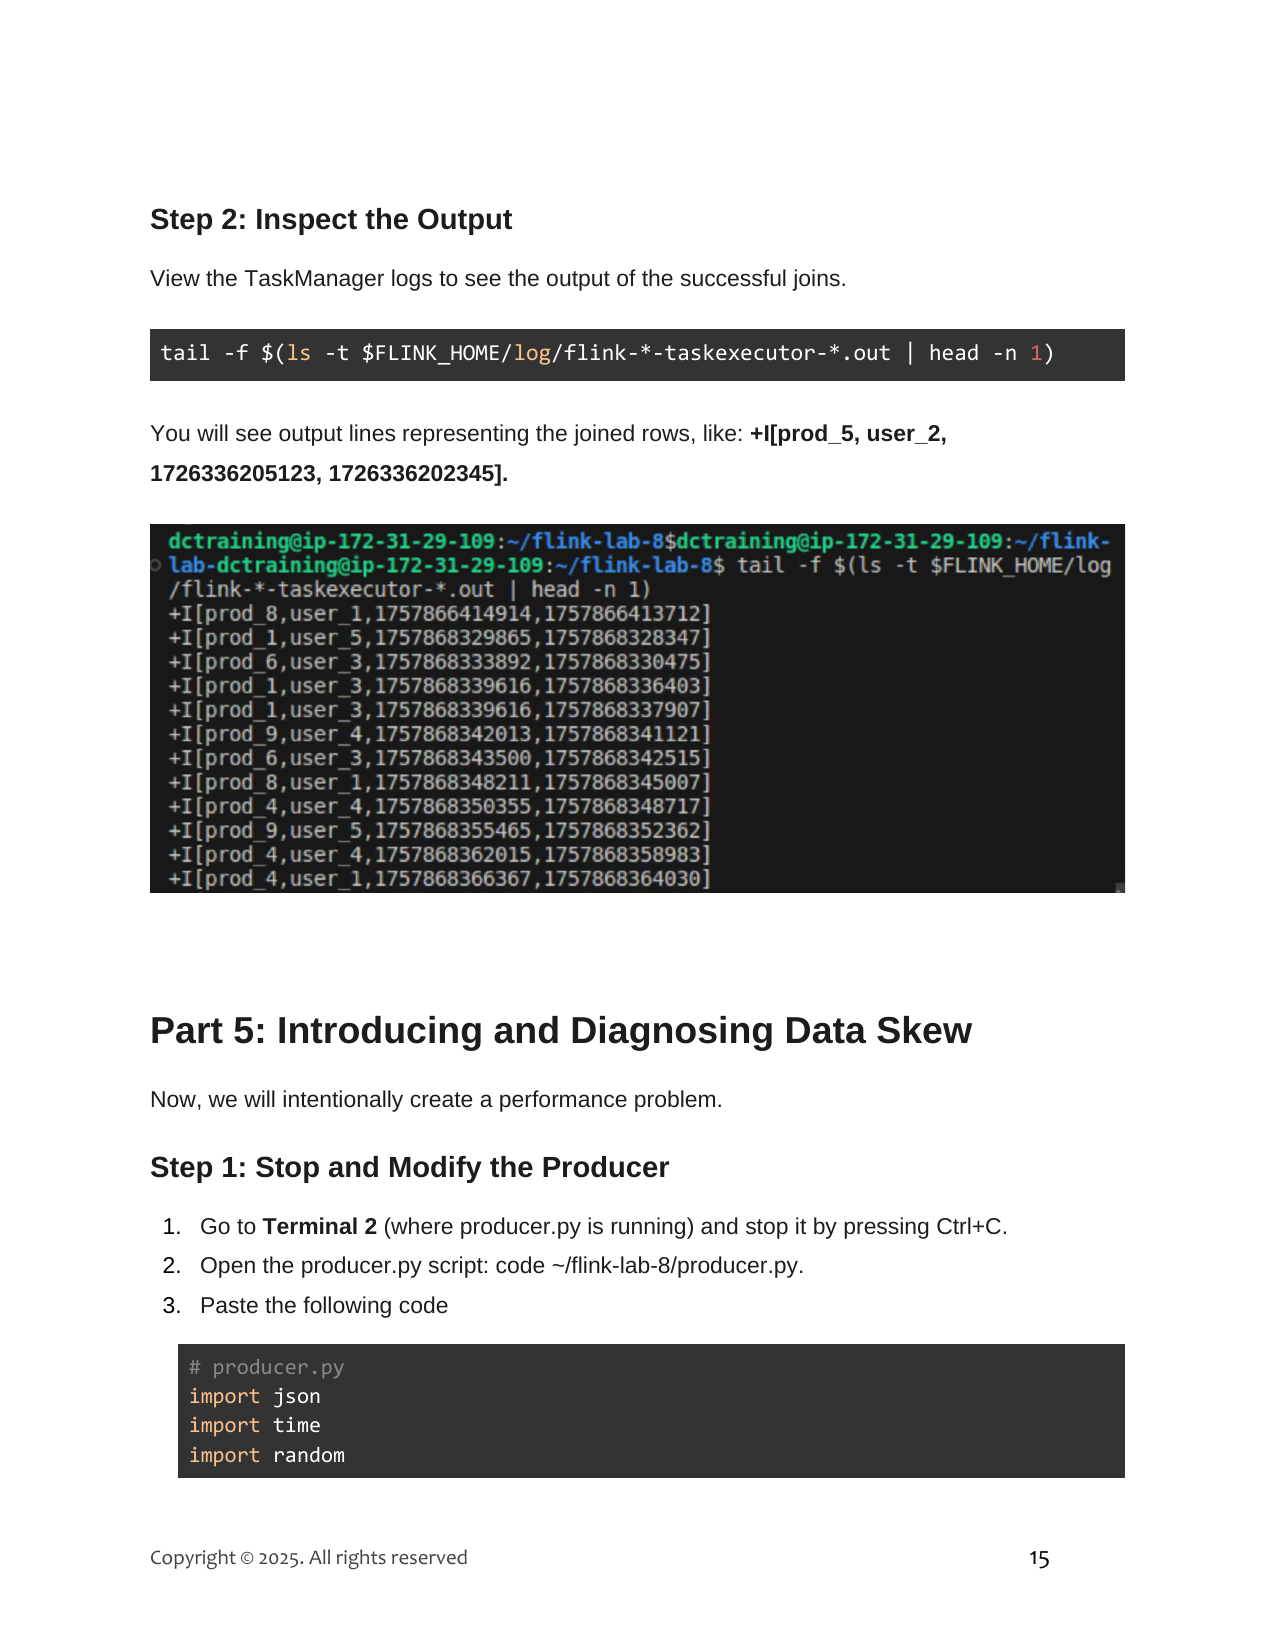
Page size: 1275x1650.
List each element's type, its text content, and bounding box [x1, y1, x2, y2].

list Paste the following code [162, 1292, 1125, 1318]
text Now, we will intentionally create a performance problem. [150, 1086, 1125, 1112]
table_header tail -f $(ls -t $FLINK_HOME/log/flink-*-taskexecutor-*.out | head -n 1) [150, 329, 1125, 381]
subtitle Step 1: Stop and Modify the Producer [150, 1150, 1125, 1183]
text You will see output lines representing the joined rows, like: +I[prod_5, user_2, 1726336205123, 1726336202345]. [150, 381, 1125, 486]
picture [150, 524, 1125, 893]
subtitle Step 2: Inspect the Output [150, 202, 1125, 236]
text View the TaskManager logs to see the output of the successful joins. [150, 265, 1125, 291]
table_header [178, 1344, 1125, 1478]
list Open the producer.py script: code ~/flink-lab-8/producer.py. [162, 1252, 1125, 1279]
subtitle Part 5: Introducing and Diagnosing Data Skew [150, 1008, 1125, 1051]
list Go to Terminal 2 (where producer.py is running) and stop it by pressing Ctrl+C. [162, 1213, 1125, 1239]
